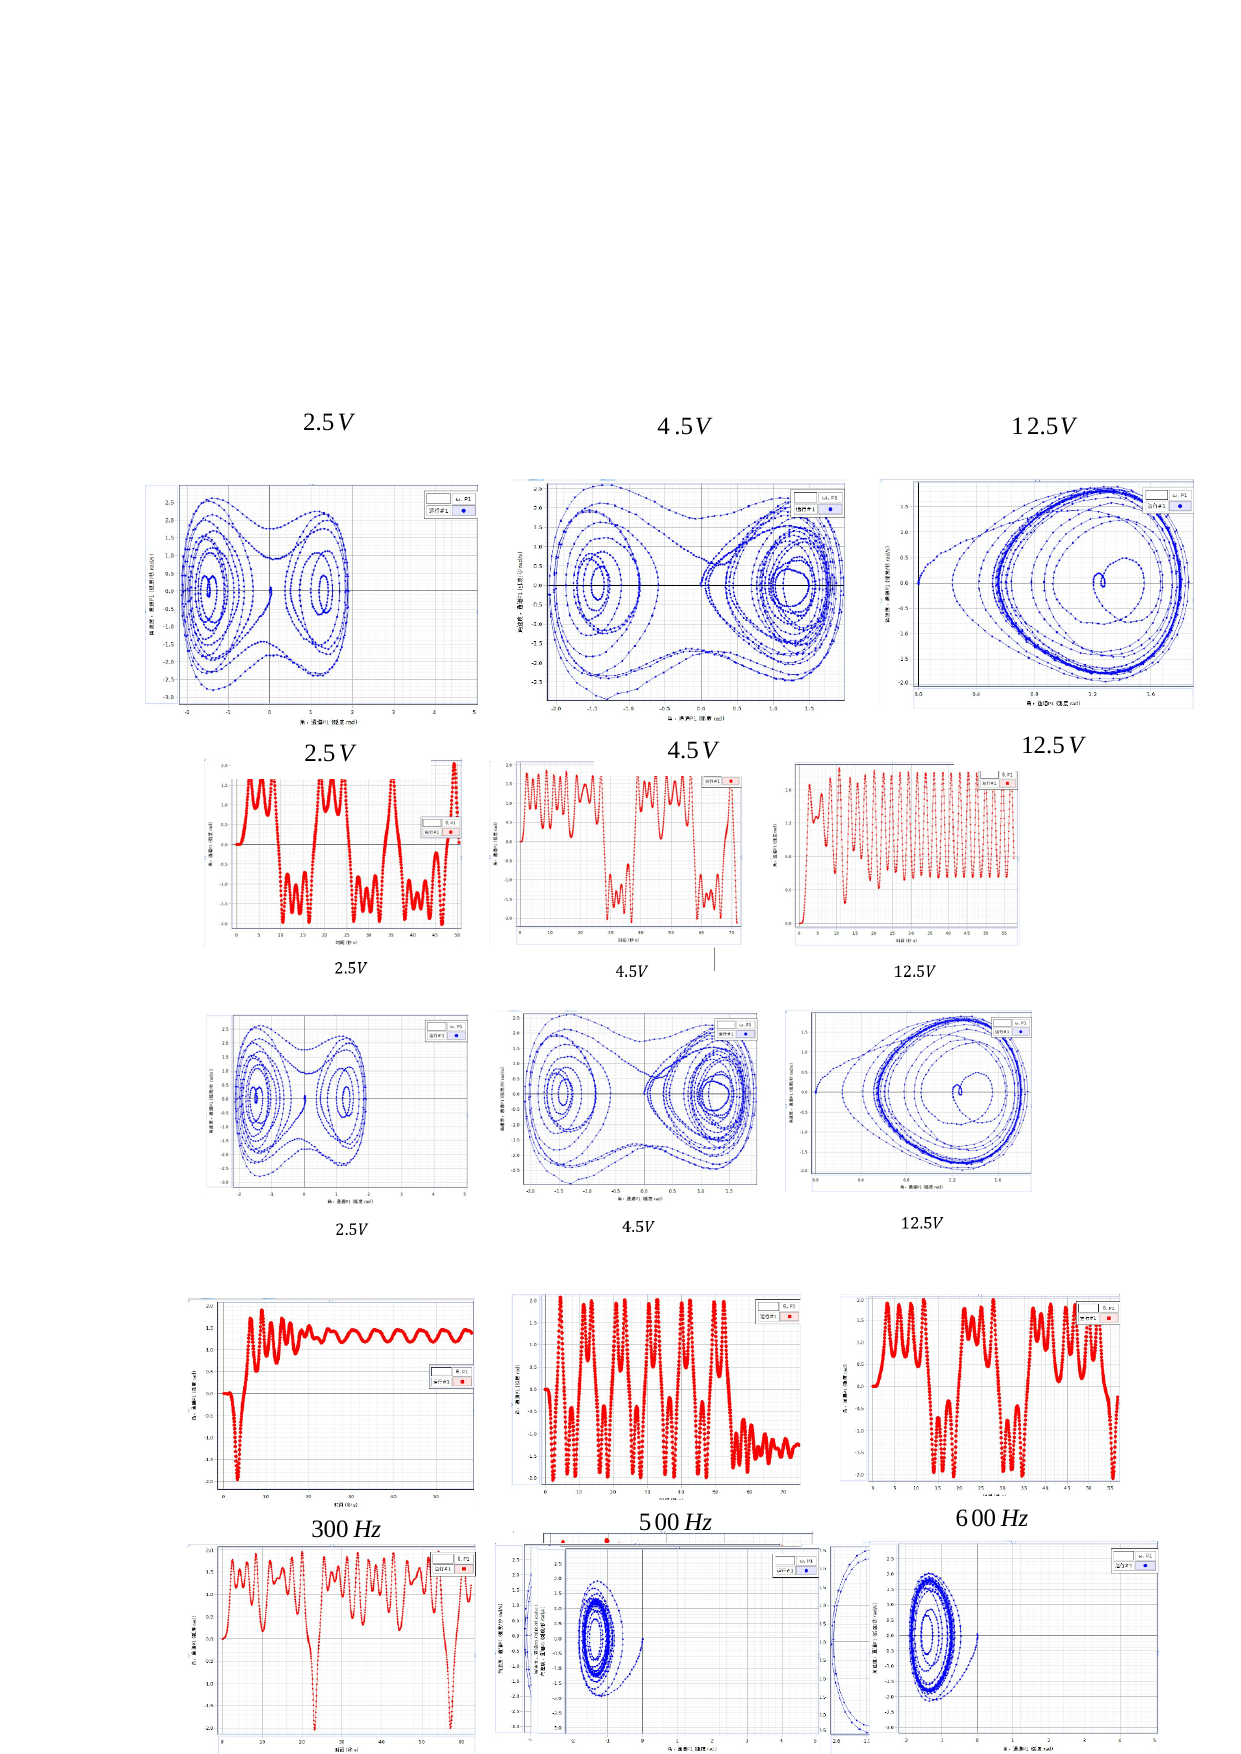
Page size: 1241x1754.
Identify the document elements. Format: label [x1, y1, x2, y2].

picture [494, 1531, 1159, 1754]
picture [879, 479, 1194, 709]
picture [187, 1298, 475, 1510]
picture [187, 747, 1053, 1246]
picture [511, 1294, 801, 1506]
picture [840, 1294, 1121, 1501]
picture [511, 479, 849, 725]
picture [187, 1544, 477, 1754]
picture [145, 484, 478, 729]
